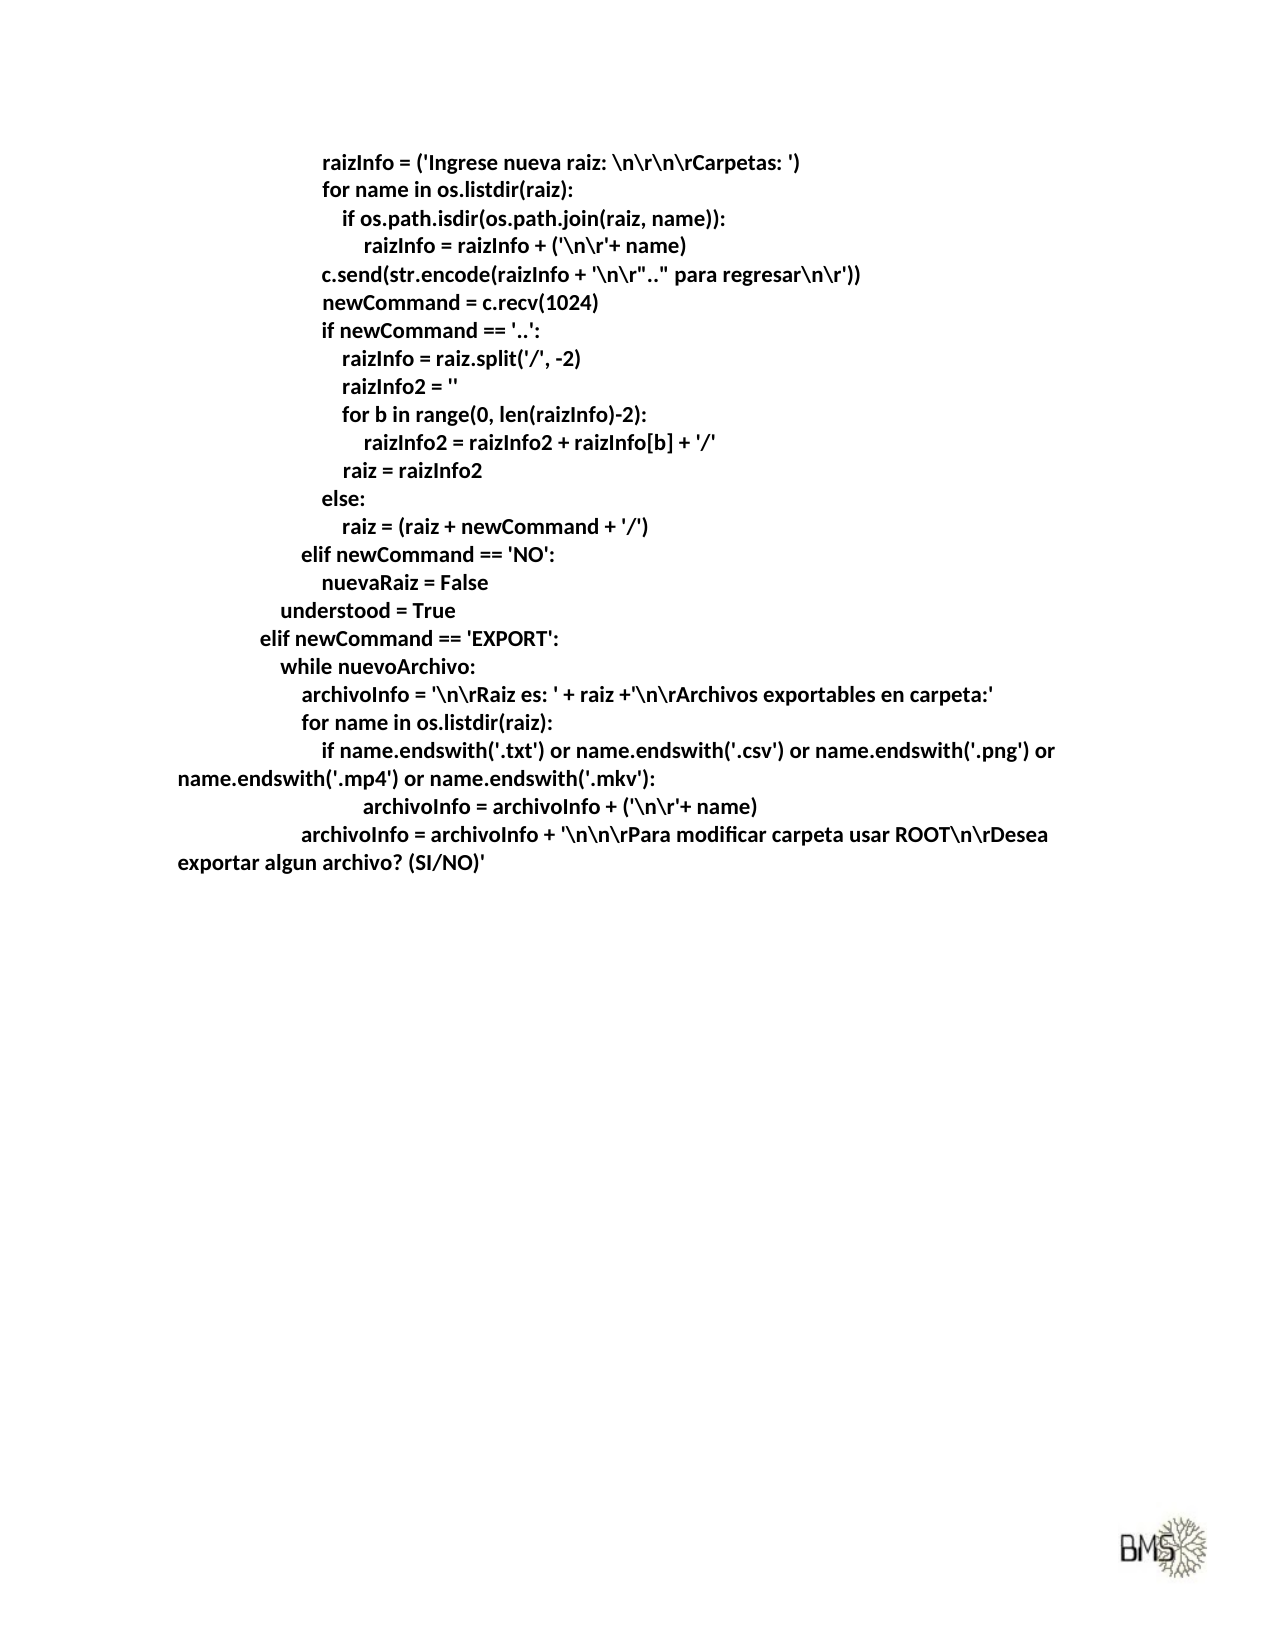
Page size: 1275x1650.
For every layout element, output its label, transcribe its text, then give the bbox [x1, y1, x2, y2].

text raizInfo = ('Ingrese nueva raiz: \n\r\n\rCarpetas: ') [177, 148, 1098, 176]
text archivoInfo = archivoInfo + '\n\n\rPara modificar carpeta usar ROOT\n\rDesea exportar algun archivo? (SI/NO)' [177, 820, 1098, 876]
text raiz = raizInfo2 [177, 456, 1098, 484]
text raizInfo2 = raizInfo2 + raizInfo[b] + '/' [177, 428, 1098, 456]
picture [1116, 1502, 1207, 1593]
text raizInfo = raizInfo + ('\n\r'+ name) [177, 232, 1098, 260]
text for b in range(0, len(raizInfo)-2): [177, 400, 1098, 428]
text understood = True [177, 596, 1098, 624]
text archivoInfo = archivoInfo + ('\n\r'+ name) [177, 792, 1098, 820]
text raizInfo2 = '' [177, 372, 1098, 400]
text if name.endswith('.txt') or name.endswith('.csv') or name.endswith('.png') or name.endswith('.mp4') or name.endswith('.mkv'): [177, 736, 1098, 792]
text newCommand = c.recv(1024) [177, 288, 1098, 316]
text else: [177, 484, 1098, 512]
text raiz = (raiz + newCommand + '/') [177, 512, 1098, 540]
text while nuevoArchivo: [177, 652, 1098, 680]
text for name in os.listdir(raiz): [177, 708, 1098, 736]
text for name in os.listdir(raiz): [177, 176, 1098, 204]
text c.send(str.encode(raizInfo + '\n\r".." para regresar\n\r')) [177, 260, 1098, 288]
text raizInfo = raiz.split('/', -2) [177, 344, 1098, 372]
text if os.path.isdir(os.path.join(raiz, name)): [177, 204, 1098, 232]
text if newCommand == '..': [177, 316, 1098, 344]
text nuevaRaiz = False [177, 568, 1098, 596]
text archivoInfo = '\n\rRaiz es: ' + raiz +'\n\rArchivos exportables en carpeta:' [177, 680, 1098, 708]
text elif newCommand == 'NO': [177, 540, 1098, 568]
text elif newCommand == 'EXPORT': [177, 624, 1098, 652]
